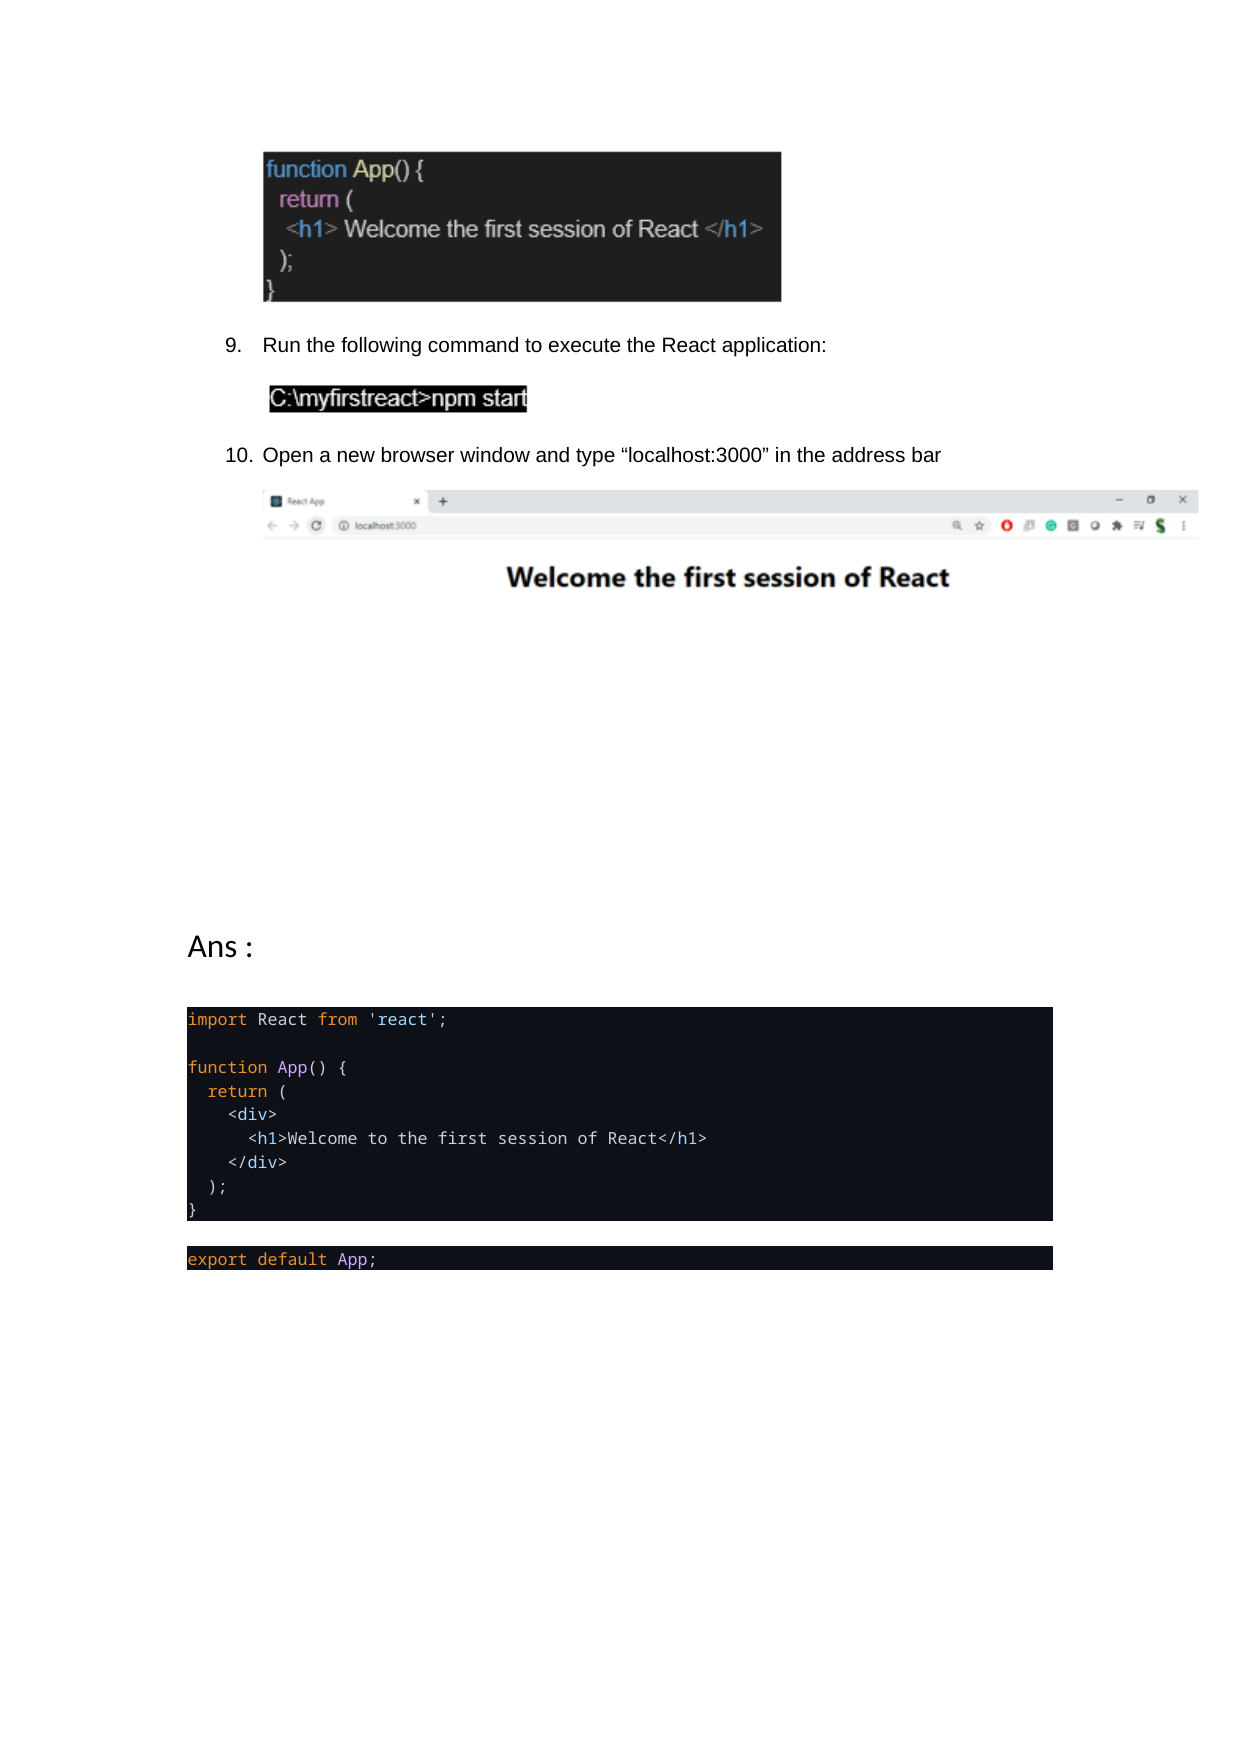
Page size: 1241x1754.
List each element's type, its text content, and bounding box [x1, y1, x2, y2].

text return ( [187, 1078, 1053, 1102]
text function App() { [187, 1054, 1053, 1078]
picture [262, 150, 782, 310]
text export default App; [187, 1246, 1053, 1270]
list Open a new browser window and type “localhost:3000” in the address bar [225, 443, 1053, 467]
list Run the following command to execute the React application: [225, 333, 1053, 357]
text <h1>Welcome to the first session of React</h1> [187, 1126, 1053, 1149]
text } [187, 1197, 1053, 1221]
text import React from 'react'; [187, 1007, 1053, 1031]
text <div> [187, 1102, 1053, 1126]
text ); [187, 1173, 1053, 1197]
picture [262, 490, 1202, 902]
text </div> [187, 1149, 1053, 1173]
picture [262, 381, 535, 419]
text Ans : [187, 926, 1053, 966]
